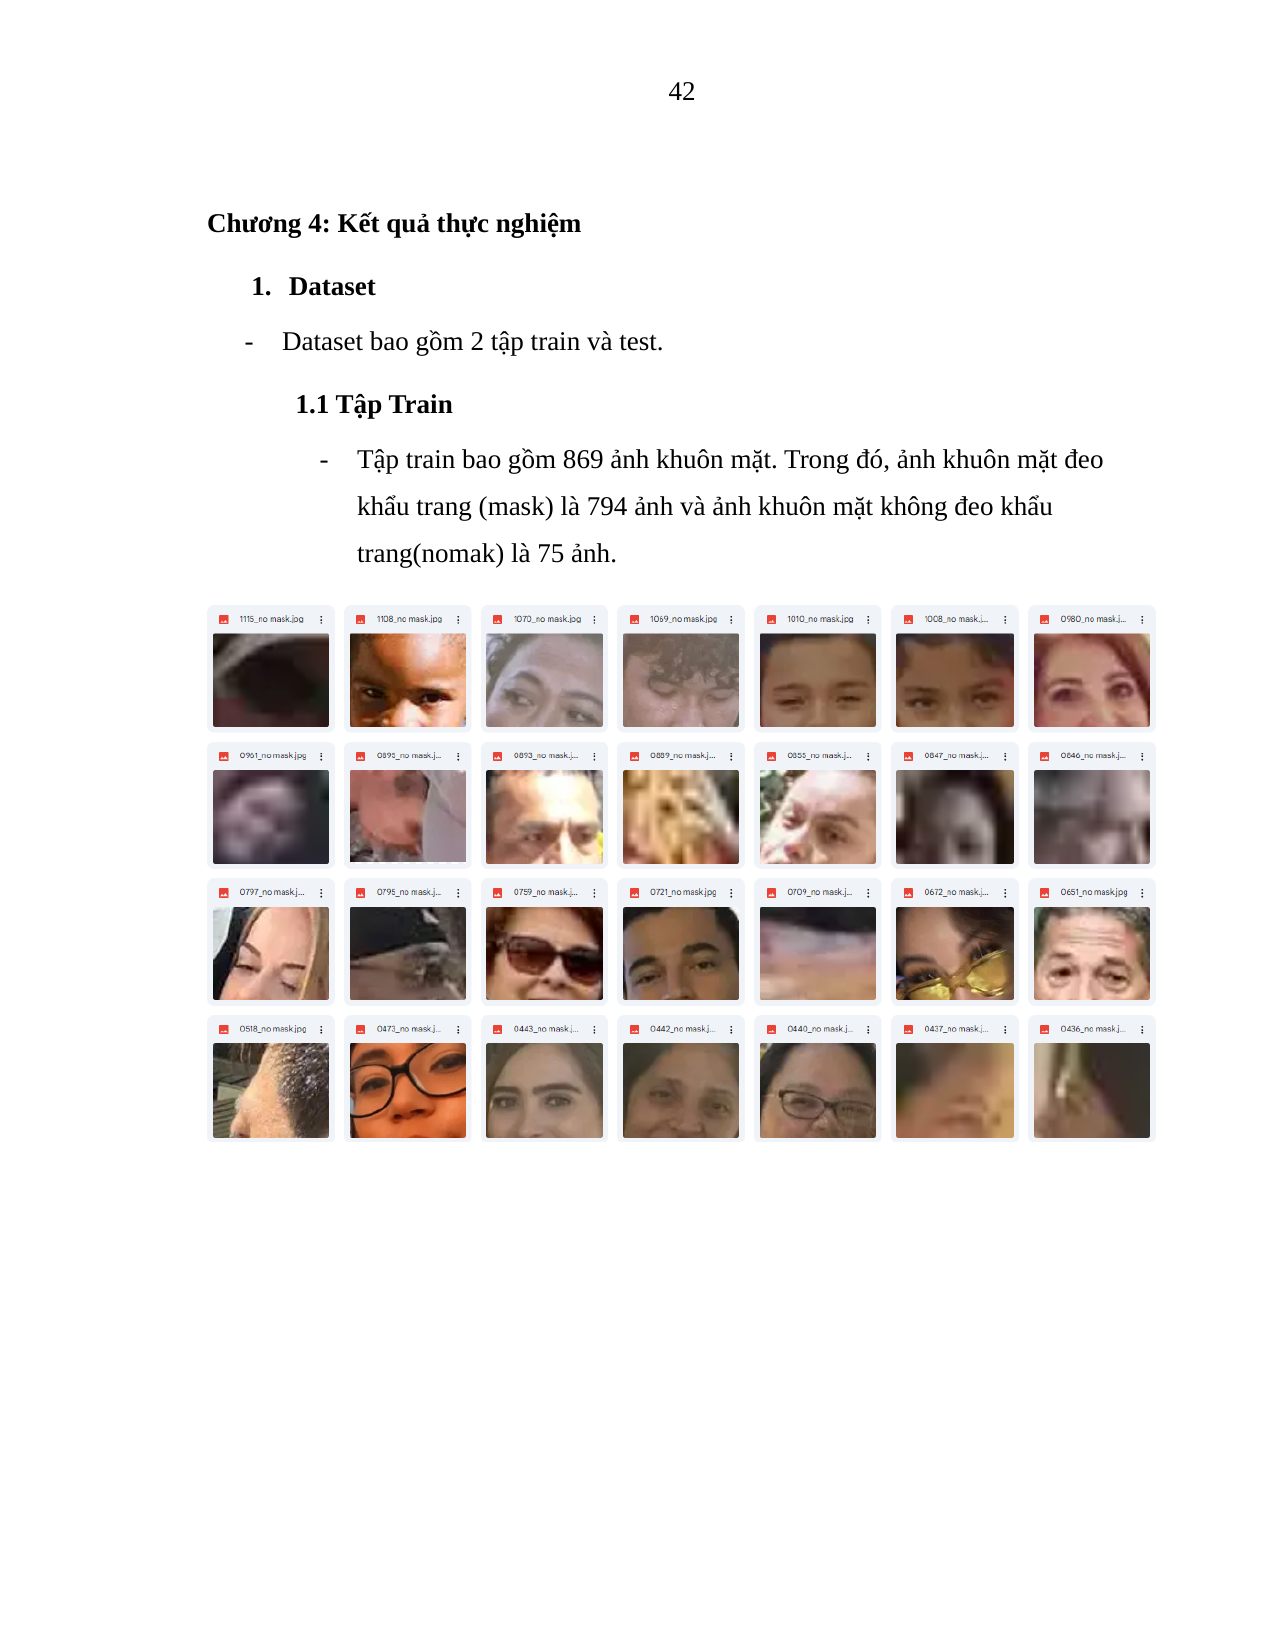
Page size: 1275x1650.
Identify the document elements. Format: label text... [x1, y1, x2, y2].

list Tập train bao gồm 869 ảnh khuôn mặt. Trong đó, ảnh khuôn mặt đeo khẩu trang (mask) là 794 ảnh và ảnh khuôn mặt không đeo khẩu trang(nomak) là 75 ảnh. [319, 443, 1157, 568]
subtitle Chương 4: Kết quả thực nghiệm [207, 207, 1157, 238]
list Dataset bao gồm 2 tập train và test. [244, 325, 1157, 356]
subtitle 1.1 Tập Train [295, 388, 1157, 419]
subtitle Dataset [251, 270, 1157, 301]
picture [206, 600, 1159, 1142]
